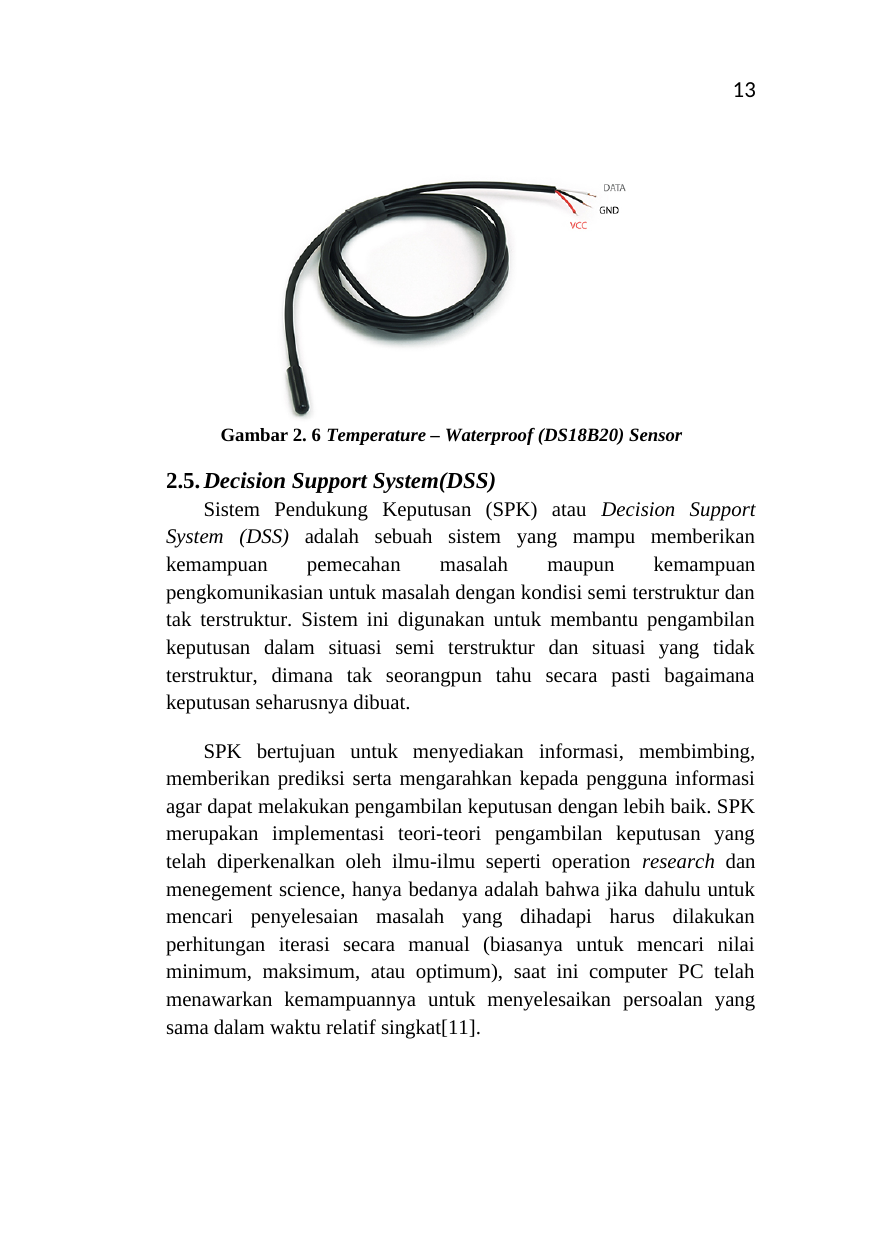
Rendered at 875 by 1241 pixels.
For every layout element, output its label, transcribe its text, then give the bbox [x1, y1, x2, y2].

text SPK bertujuan untuk menyediakan informasi, membimbing, memberikan prediksi serta mengarahkan kepada pengguna informasi agar dapat melakukan pengambilan keputusan dengan lebih baik. SPK merupakan implementasi teori-teori pengambilan keputusan yang telah diperkenalkan oleh ilmu-ilmu seperti operation research dan menegement science, hanya bedanya adalah bahwa jika dahulu untuk mencari penyelesaian masalah yang dihadapi harus dilakukan perhitungan iterasi secara manual (biasanya untuk mencari nilai minimum, maksimum, atau optimum), saat ini computer PC telah menawarkan kemampuannya untuk menyelesaikan persoalan yang sama dalam waktu relatif singkat[11]. [166, 738, 756, 1039]
text Sistem Pendukung Keputusan (SPK) atau Decision Support System (DSS) adalah sebuah sistem yang mampu memberikan kemampuan pemecahan masalah maupun kemampuan pengkomunikasian untuk masalah dengan kondisi semi terstruktur dan tak terstruktur. Sistem ini digunakan untuk membantu pengambilan keputusan dalam situasi semi terstruktur dan situasi yang tidak terstruktur, dimana tak seorangpun tahu secara pasti bagaimana keputusan seharusnya dibuat. [166, 497, 756, 714]
subtitle Decision Support System(DSS) [166, 467, 756, 493]
picture [272, 159, 631, 425]
text Gambar 2. 6 Temperature – Waterproof (DS18B20) Sensor [147, 424, 756, 446]
